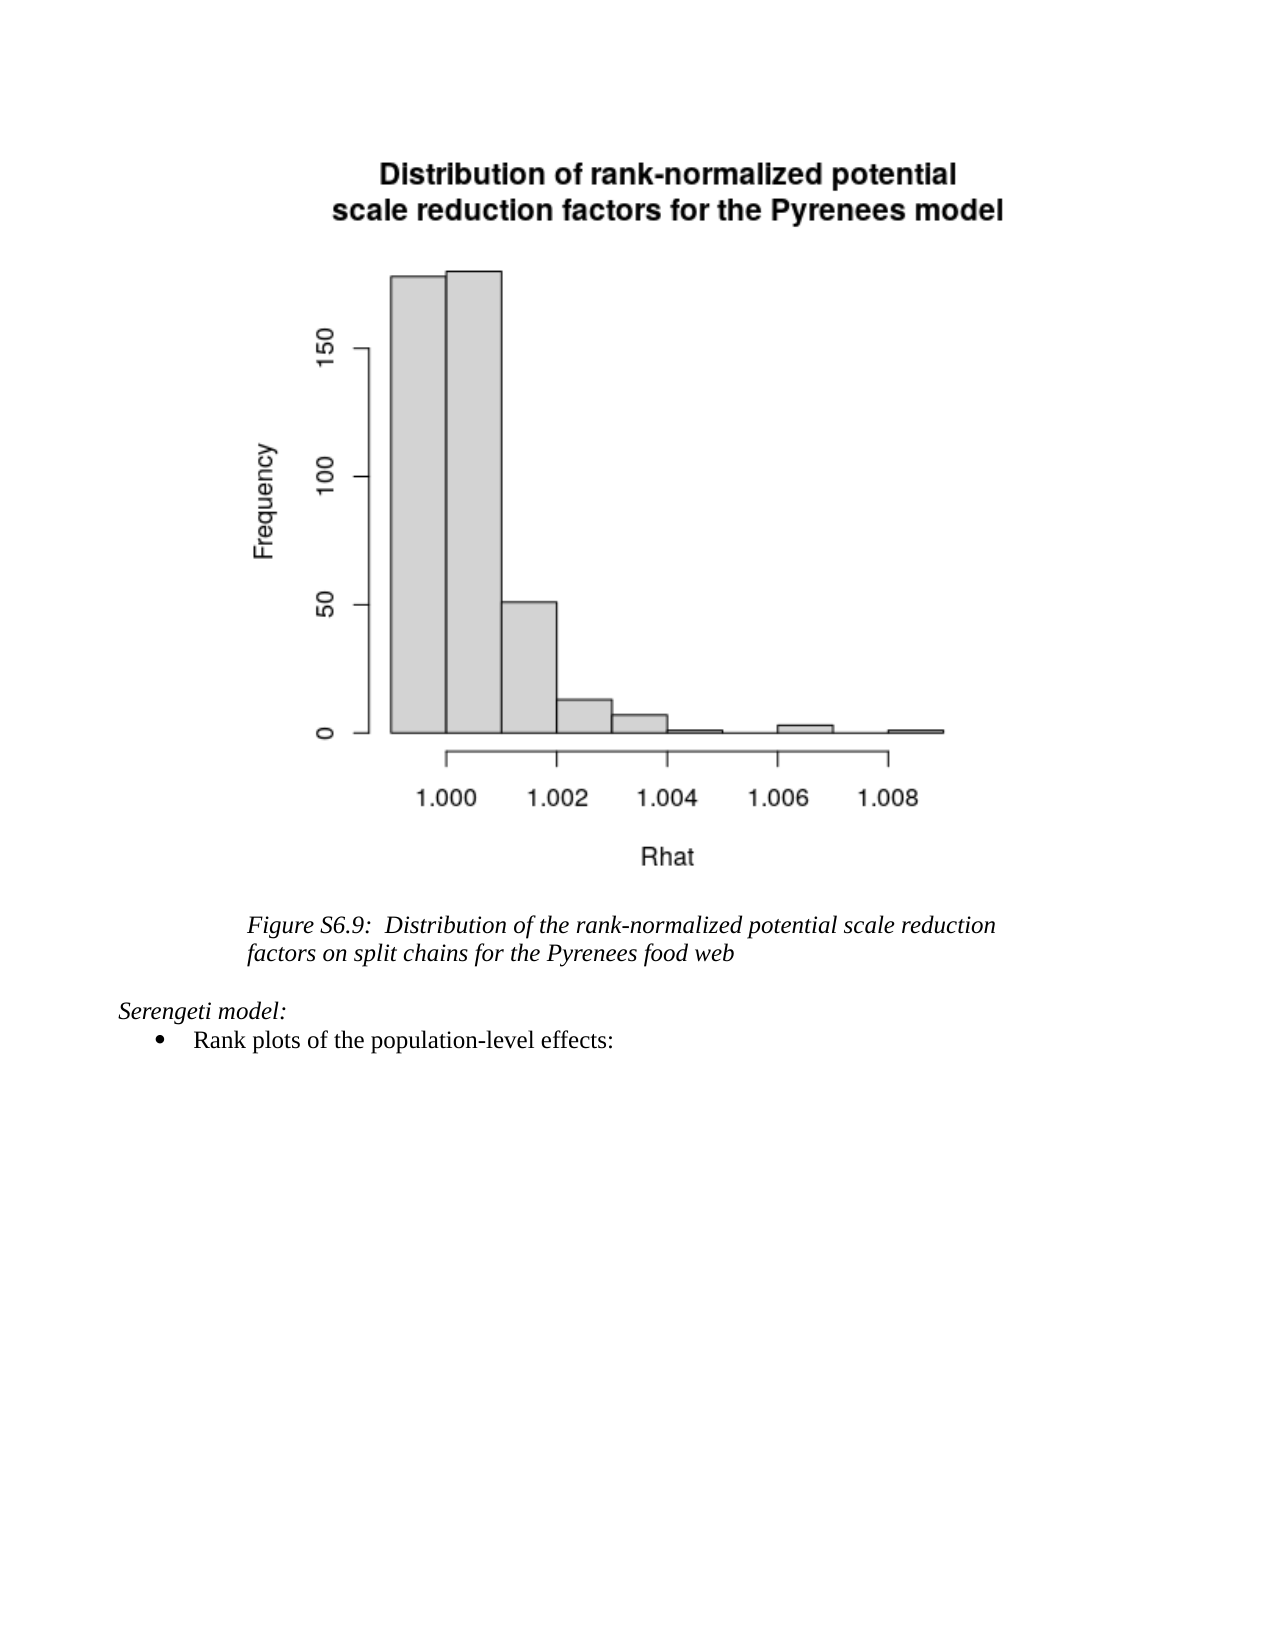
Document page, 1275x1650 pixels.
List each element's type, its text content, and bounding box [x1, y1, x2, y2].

picture [246, 130, 1029, 905]
list Rank plots of the population-level effects: [156, 1025, 1157, 1053]
text Serengeti model: [118, 996, 1157, 1025]
